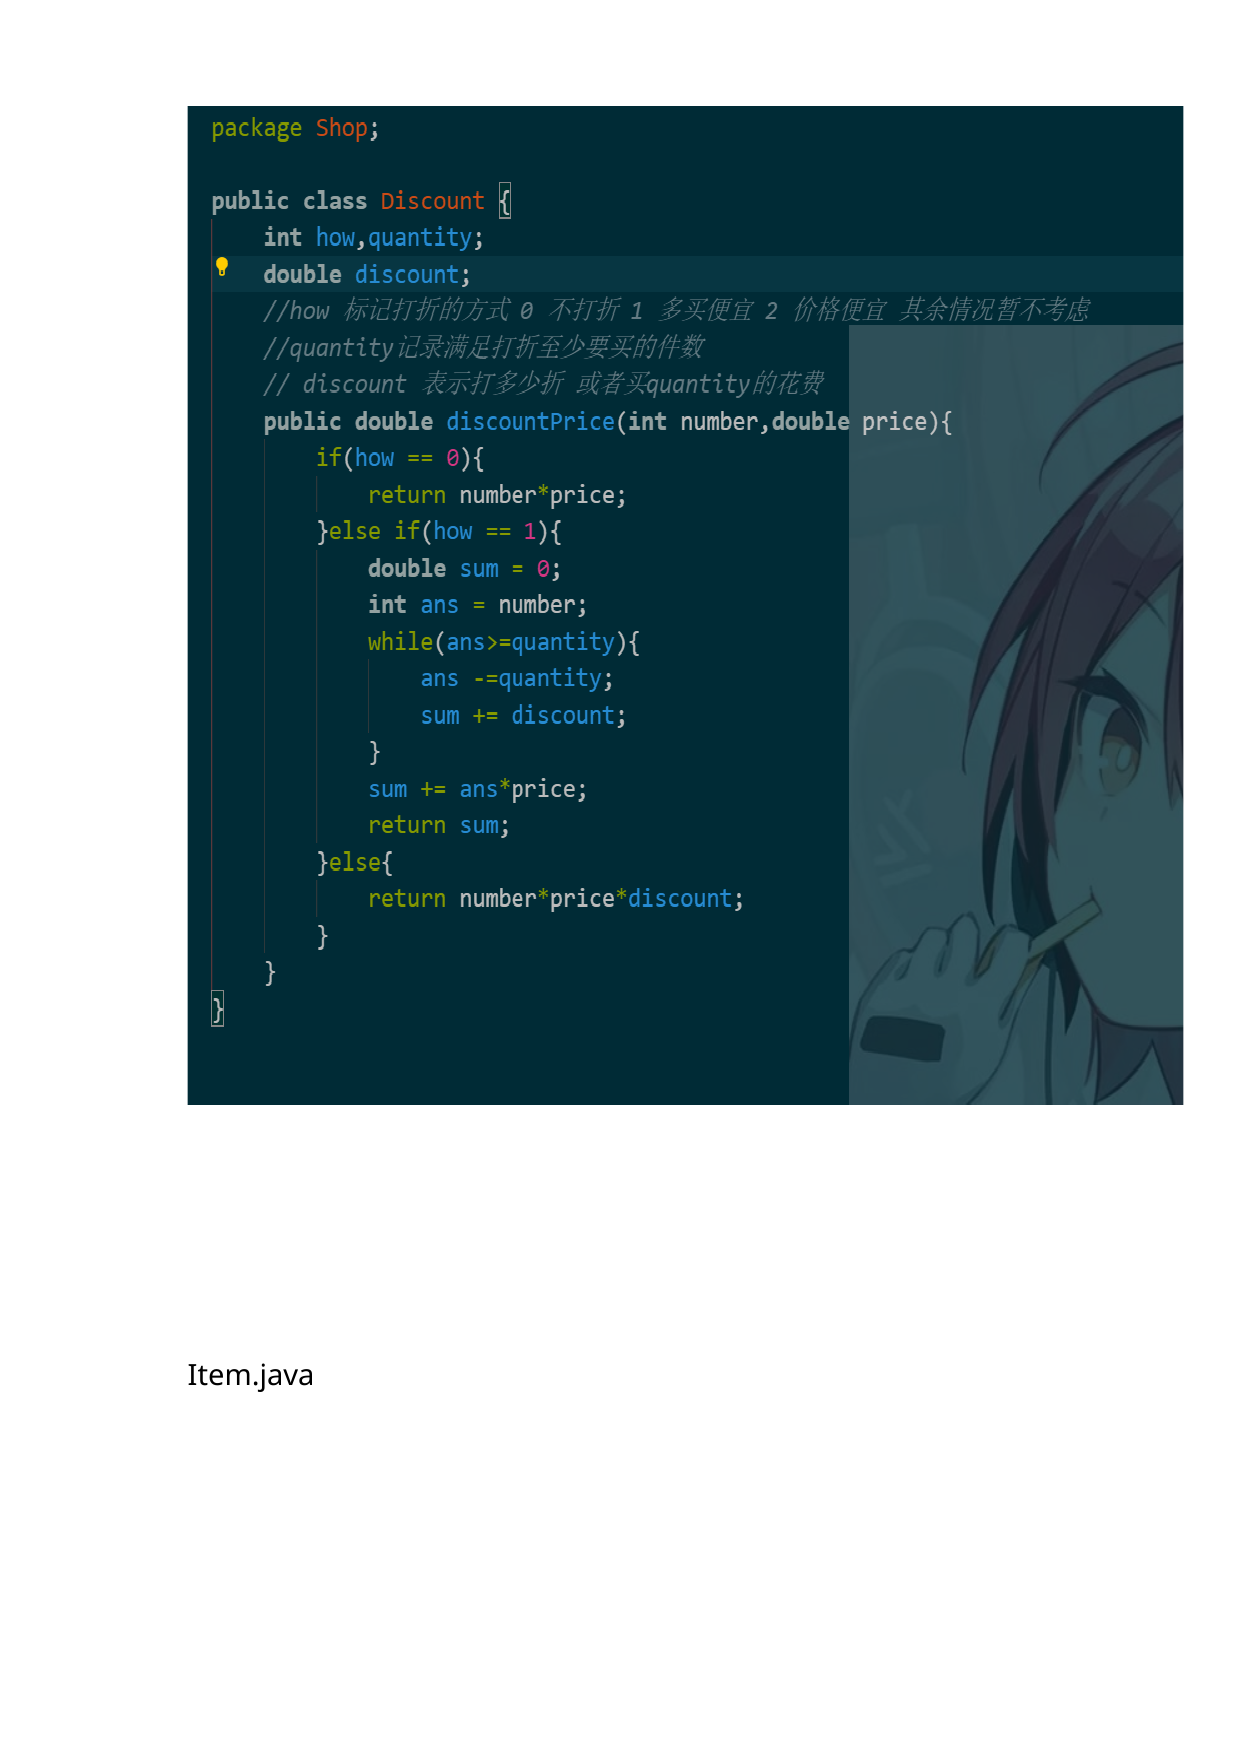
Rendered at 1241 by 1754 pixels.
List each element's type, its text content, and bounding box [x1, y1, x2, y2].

picture [296, 344, 301, 361]
picture [305, 197, 314, 208]
picture [358, 864, 366, 870]
picture [383, 600, 393, 612]
picture [384, 344, 388, 358]
picture [538, 414, 548, 425]
picture [331, 417, 340, 429]
picture [813, 412, 823, 429]
picture [540, 561, 549, 576]
picture [461, 491, 465, 502]
picture [448, 711, 454, 723]
picture [369, 417, 380, 429]
picture [435, 821, 439, 832]
picture [344, 197, 353, 208]
picture [487, 821, 493, 832]
picture [441, 197, 445, 207]
picture [409, 412, 419, 429]
picture [501, 485, 510, 502]
picture [383, 491, 392, 502]
picture [552, 491, 556, 508]
picture [435, 894, 439, 906]
picture [539, 889, 547, 898]
picture [740, 380, 745, 394]
picture [318, 453, 324, 465]
picture [487, 491, 498, 502]
picture [369, 638, 380, 649]
picture [226, 197, 236, 208]
picture [722, 412, 731, 429]
picture [513, 492, 522, 501]
picture [346, 123, 354, 135]
picture [631, 889, 639, 906]
picture [728, 375, 734, 392]
picture [371, 233, 379, 250]
picture [278, 197, 288, 208]
picture [526, 711, 534, 723]
picture [487, 564, 497, 576]
picture [213, 123, 223, 141]
picture [371, 821, 380, 832]
picture [552, 521, 560, 544]
picture [578, 894, 587, 906]
picture [617, 889, 626, 898]
picture [398, 890, 405, 906]
picture [305, 412, 314, 429]
picture [409, 894, 418, 906]
picture [331, 197, 340, 208]
picture [500, 183, 510, 218]
picture [422, 417, 432, 429]
picture [370, 600, 380, 612]
picture [330, 344, 336, 355]
picture [344, 521, 350, 538]
picture [952, 299, 957, 309]
picture [579, 417, 583, 429]
picture [662, 380, 671, 392]
picture [291, 301, 296, 318]
picture [240, 123, 248, 135]
picture [370, 527, 374, 538]
picture [526, 417, 534, 429]
picture [604, 894, 613, 906]
picture [213, 197, 223, 214]
picture [449, 640, 457, 649]
picture [422, 638, 432, 649]
picture [423, 197, 427, 208]
picture [501, 600, 510, 612]
picture [687, 380, 692, 392]
picture [450, 412, 457, 429]
picture [395, 596, 405, 612]
picture [682, 417, 691, 429]
picture [356, 382, 363, 392]
picture [689, 337, 695, 344]
picture [319, 852, 325, 875]
list Item.java [187, 1341, 1053, 1406]
picture [253, 191, 262, 208]
picture [396, 412, 406, 429]
picture [526, 894, 535, 906]
picture [423, 676, 431, 685]
picture [265, 417, 288, 434]
picture [435, 564, 445, 576]
picture [717, 380, 722, 392]
picture [212, 991, 223, 1026]
picture [357, 123, 365, 141]
picture [321, 380, 326, 392]
picture [424, 524, 428, 542]
picture [294, 123, 301, 129]
picture [461, 197, 465, 208]
picture [565, 600, 574, 612]
picture [382, 380, 386, 392]
picture [370, 858, 379, 870]
picture [649, 380, 658, 397]
picture [619, 632, 624, 651]
picture [383, 632, 392, 649]
picture [644, 894, 652, 906]
picture [436, 711, 444, 723]
picture [396, 785, 402, 796]
picture [371, 491, 380, 502]
picture [317, 307, 327, 318]
picture [383, 894, 392, 906]
picture [239, 191, 249, 208]
picture [480, 491, 484, 502]
picture [265, 233, 275, 245]
picture [680, 380, 684, 392]
picture [487, 894, 498, 906]
picture [409, 491, 418, 502]
picture [331, 118, 340, 135]
picture [748, 417, 757, 429]
picture [356, 412, 366, 429]
picture [319, 926, 325, 949]
picture [839, 326, 1184, 1105]
picture [736, 417, 744, 423]
picture [591, 894, 600, 906]
picture [388, 194, 393, 207]
picture [462, 417, 467, 429]
picture [319, 521, 327, 544]
picture [525, 600, 536, 612]
picture [265, 197, 275, 208]
picture [542, 524, 546, 542]
picture [501, 889, 510, 906]
picture [476, 564, 483, 576]
picture [607, 707, 613, 723]
picture [461, 894, 465, 906]
picture [357, 197, 366, 208]
picture [385, 852, 391, 875]
picture [371, 380, 380, 392]
picture [708, 417, 719, 429]
picture [397, 235, 405, 245]
picture [540, 641, 548, 649]
picture [437, 634, 442, 654]
picture [565, 491, 574, 502]
picture [311, 344, 315, 355]
picture [371, 132, 376, 140]
picture [702, 375, 708, 392]
picture [528, 675, 534, 684]
picture [800, 417, 809, 429]
picture [632, 632, 636, 655]
picture [478, 460, 483, 471]
picture [278, 123, 289, 141]
picture [290, 229, 301, 245]
picture [773, 412, 783, 429]
picture [318, 191, 327, 208]
picture [591, 491, 595, 501]
picture [541, 485, 547, 494]
picture [475, 894, 484, 906]
picture [696, 894, 704, 906]
picture [436, 233, 444, 245]
picture [513, 894, 521, 906]
picture [435, 491, 439, 502]
picture [412, 521, 419, 538]
picture [643, 417, 653, 429]
picture [304, 382, 309, 392]
picture [422, 559, 432, 576]
picture [383, 821, 392, 832]
picture [528, 524, 532, 538]
picture [630, 417, 640, 429]
picture [398, 375, 404, 392]
picture [318, 417, 327, 429]
picture [226, 123, 235, 135]
picture [344, 852, 353, 870]
picture [634, 303, 640, 318]
picture [409, 821, 418, 832]
picture [396, 564, 406, 576]
picture [526, 491, 535, 502]
picture [786, 417, 797, 429]
picture [538, 561, 542, 573]
picture [409, 559, 419, 576]
picture [373, 742, 377, 764]
picture [369, 559, 393, 576]
picture [291, 412, 302, 429]
picture [423, 894, 432, 906]
picture [268, 971, 273, 985]
picture [552, 894, 561, 911]
picture [826, 412, 836, 429]
picture [604, 491, 613, 502]
picture [212, 257, 1184, 291]
picture [655, 413, 666, 429]
picture [552, 600, 561, 610]
picture [253, 118, 261, 135]
picture [436, 600, 444, 612]
picture [565, 894, 574, 906]
picture [371, 894, 380, 906]
picture [539, 595, 548, 612]
picture [311, 374, 316, 392]
picture [278, 233, 288, 245]
picture [383, 417, 393, 429]
picture [267, 123, 275, 135]
picture [514, 785, 522, 802]
picture [448, 452, 452, 465]
